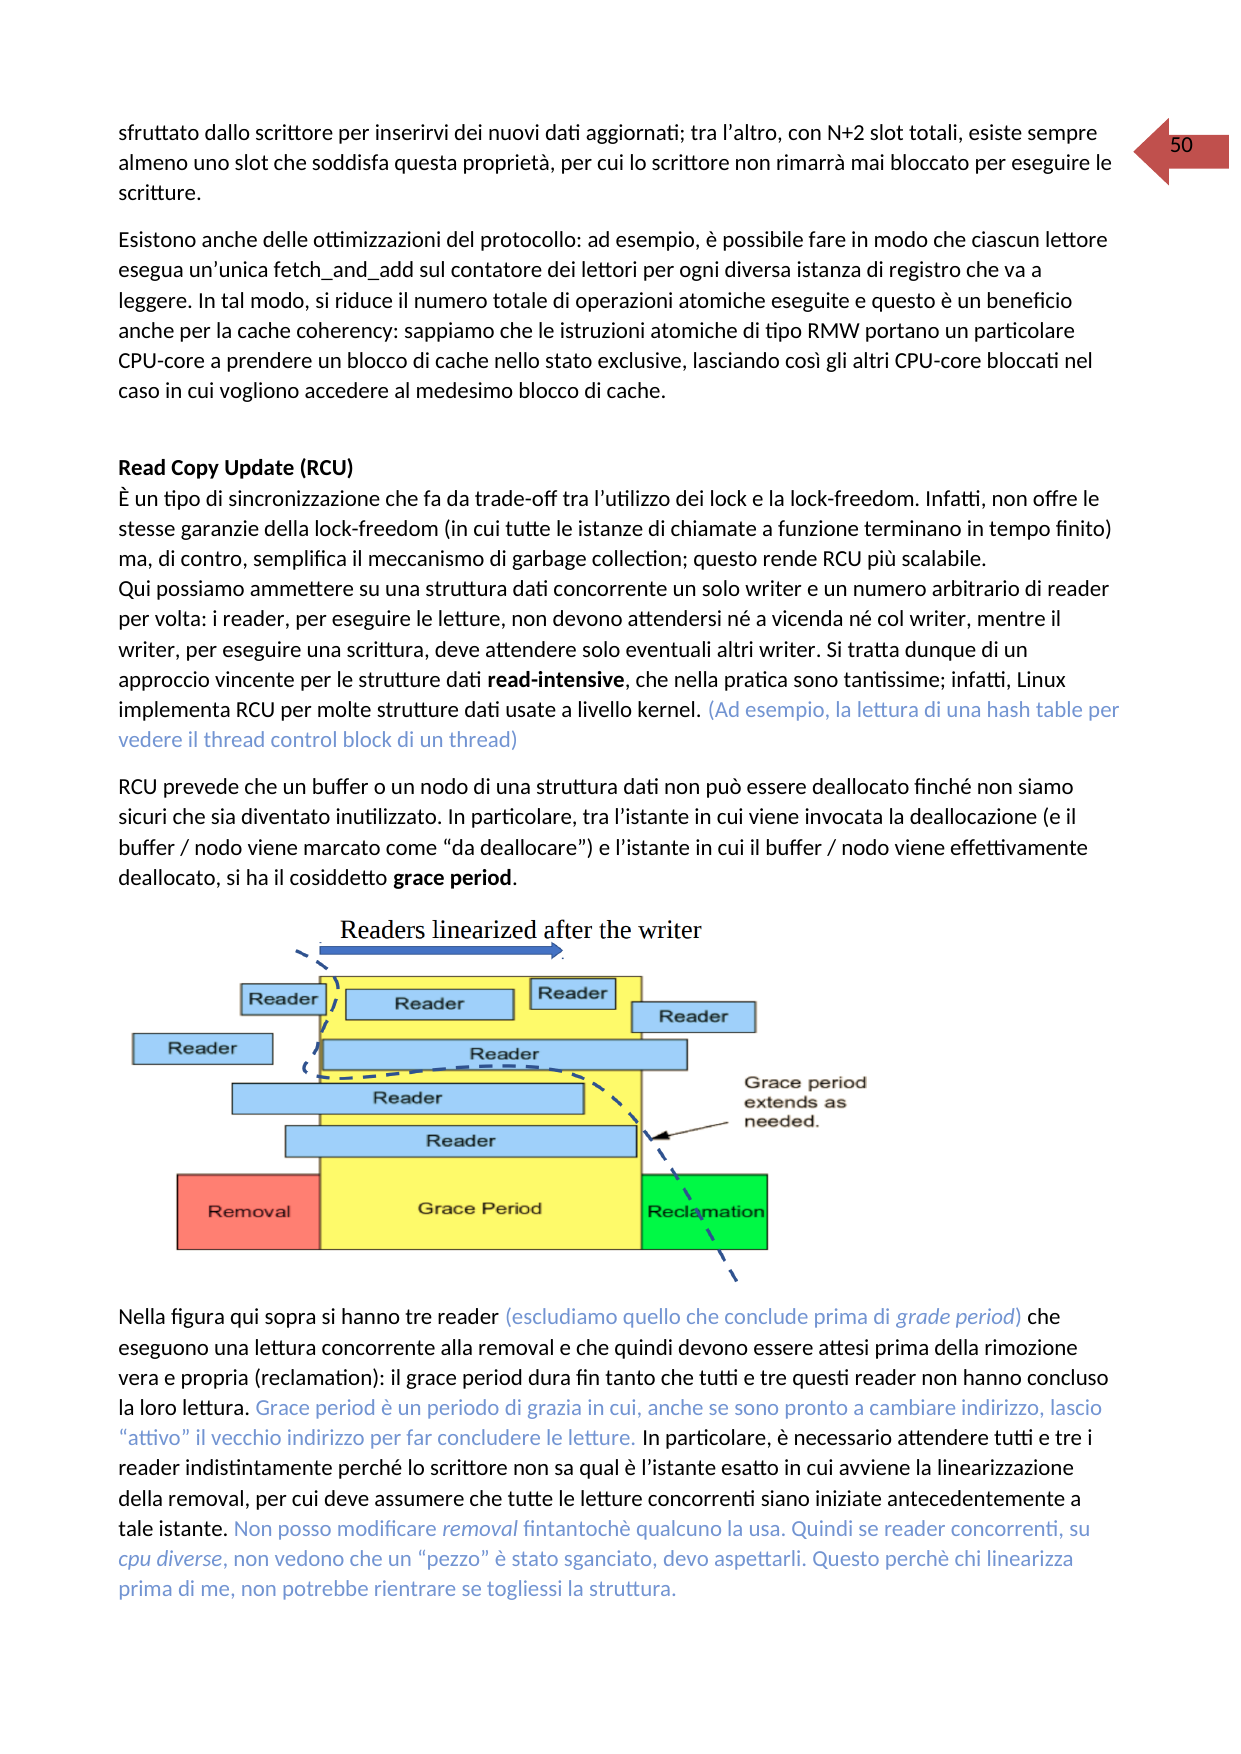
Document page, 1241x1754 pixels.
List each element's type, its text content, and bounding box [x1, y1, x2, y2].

text RCU prevede che un buffer o un nodo di una struttura dati non può essere deallocato finché non siamo sicuri che sia diventato inutilizzato. In particolare, tra l’istante in cui viene invocata la deallocazione (e il buffer / nodo viene marcato come “da deallocare”) e l’istante in cui il buffer / nodo viene effettivamente deallocato, si ha il cosiddetto grace period. [118, 772, 1122, 891]
text Esistono anche delle ottimizzazioni del protocollo: ad esempio, è possibile fare in modo che ciascun lettore esegua un’unica fetch_and_add sul contatore dei lettori per ogni diversa istanza di registro che va a leggere. In tal modo, si riduce il numero totale di operazioni atomiche eseguite e questo è un beneficio anche per la cache coherency: sappiamo che le istruzioni atomiche di tipo RMW portano un particolare CPU-core a prendere un blocco di cache nello stato exclusive, lasciando così gli altri CPU-core bloccati nel caso in cui vogliono accedere al medesimo blocco di cache. [118, 225, 1122, 404]
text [118, 118, 1122, 207]
text Read Copy Update (RCU) È un tipo di sincronizzazione che fa da trade-off tra l’utilizzo dei lock e la lock-freedom. Infatti, non offre le stesse garanzie della lock-freedom (in cui tutte le istanze di chiamate a funzione terminano in tempo finito) ma, di contro, semplifica il meccanismo di garbage collection; questo rende RCU più scalabile. Qui possiamo ammettere su una struttura dati concorrente un solo writer e un numero arbitrario di reader per volta: i reader, per eseguire le letture, non devono attendersi né a vicenda né col writer, mentre il writer, per eseguire una scrittura, deve attendere solo eventuali altri writer. Si tratta dunque di un approccio vincente per le strutture dati read-intensive, che nella pratica sono tantissime; infatti, Linux implementa RCU per molte strutture dati usate a livello kernel. (Ad esempio, la lettura di una hash table per vedere il thread control block di un thread) [118, 423, 1122, 753]
picture [118, 909, 879, 1284]
text Nella figura qui sopra si hanno tre reader (escludiamo quello che conclude prima di grade period) che eseguono una lettura concorrente alla removal e che quindi devono essere attesi prima della rimozione vera e propria (reclamation): il grace period dura fin tanto che tutti e tre questi reader non hanno concluso la loro lettura. Grace period è un periodo di grazia in cui, anche se sono pronto a cambiare indirizzo, lascio “attivo” il vecchio indirizzo per far concludere le letture. In particolare, è necessario attendere tutti e tre i reader indistintamente perché lo scrittore non sa qual è l’istante esatto in cui avviene la linearizzazione della removal, per cui deve assumere che tutte le letture concorrenti siano iniziate antecedentemente a tale istante. Non posso modificare removal fintantochè qualcuno la usa. Quindi se reader concorrenti, su cpu diverse, non vedono che un “pezzo” è stato sganciato, devo aspettarli. Questo perchè chi linearizza prima di me, non potrebbe rientrare se togliessi la struttura. [118, 1302, 1122, 1602]
